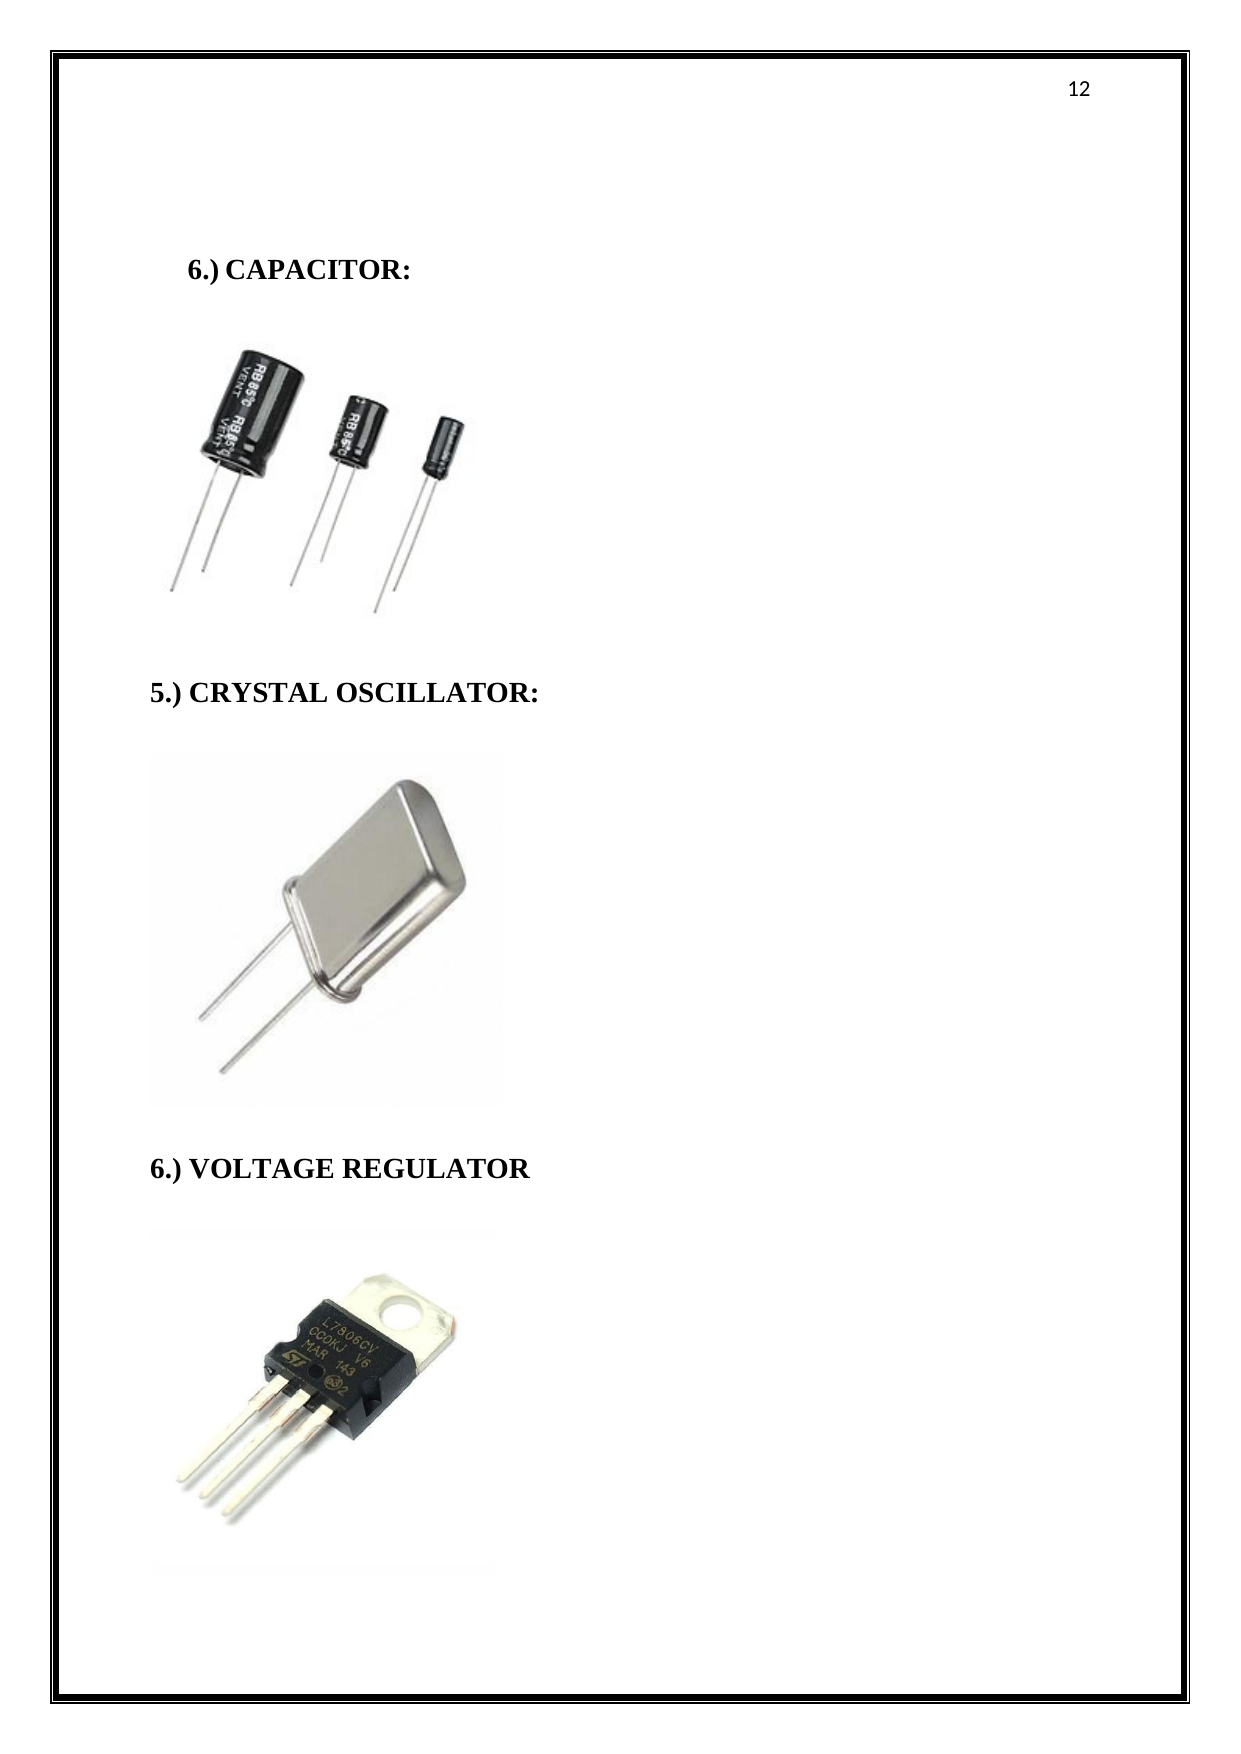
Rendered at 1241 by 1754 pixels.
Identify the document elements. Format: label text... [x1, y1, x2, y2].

picture [150, 753, 503, 1107]
picture [150, 1229, 496, 1575]
picture [150, 330, 494, 631]
text 5.) CRYSTAL OSCILLATOR: [150, 675, 1090, 709]
list CAPACITOR: [187, 252, 1090, 286]
text 6.) VOLTAGE REGULATOR [150, 1151, 1090, 1184]
